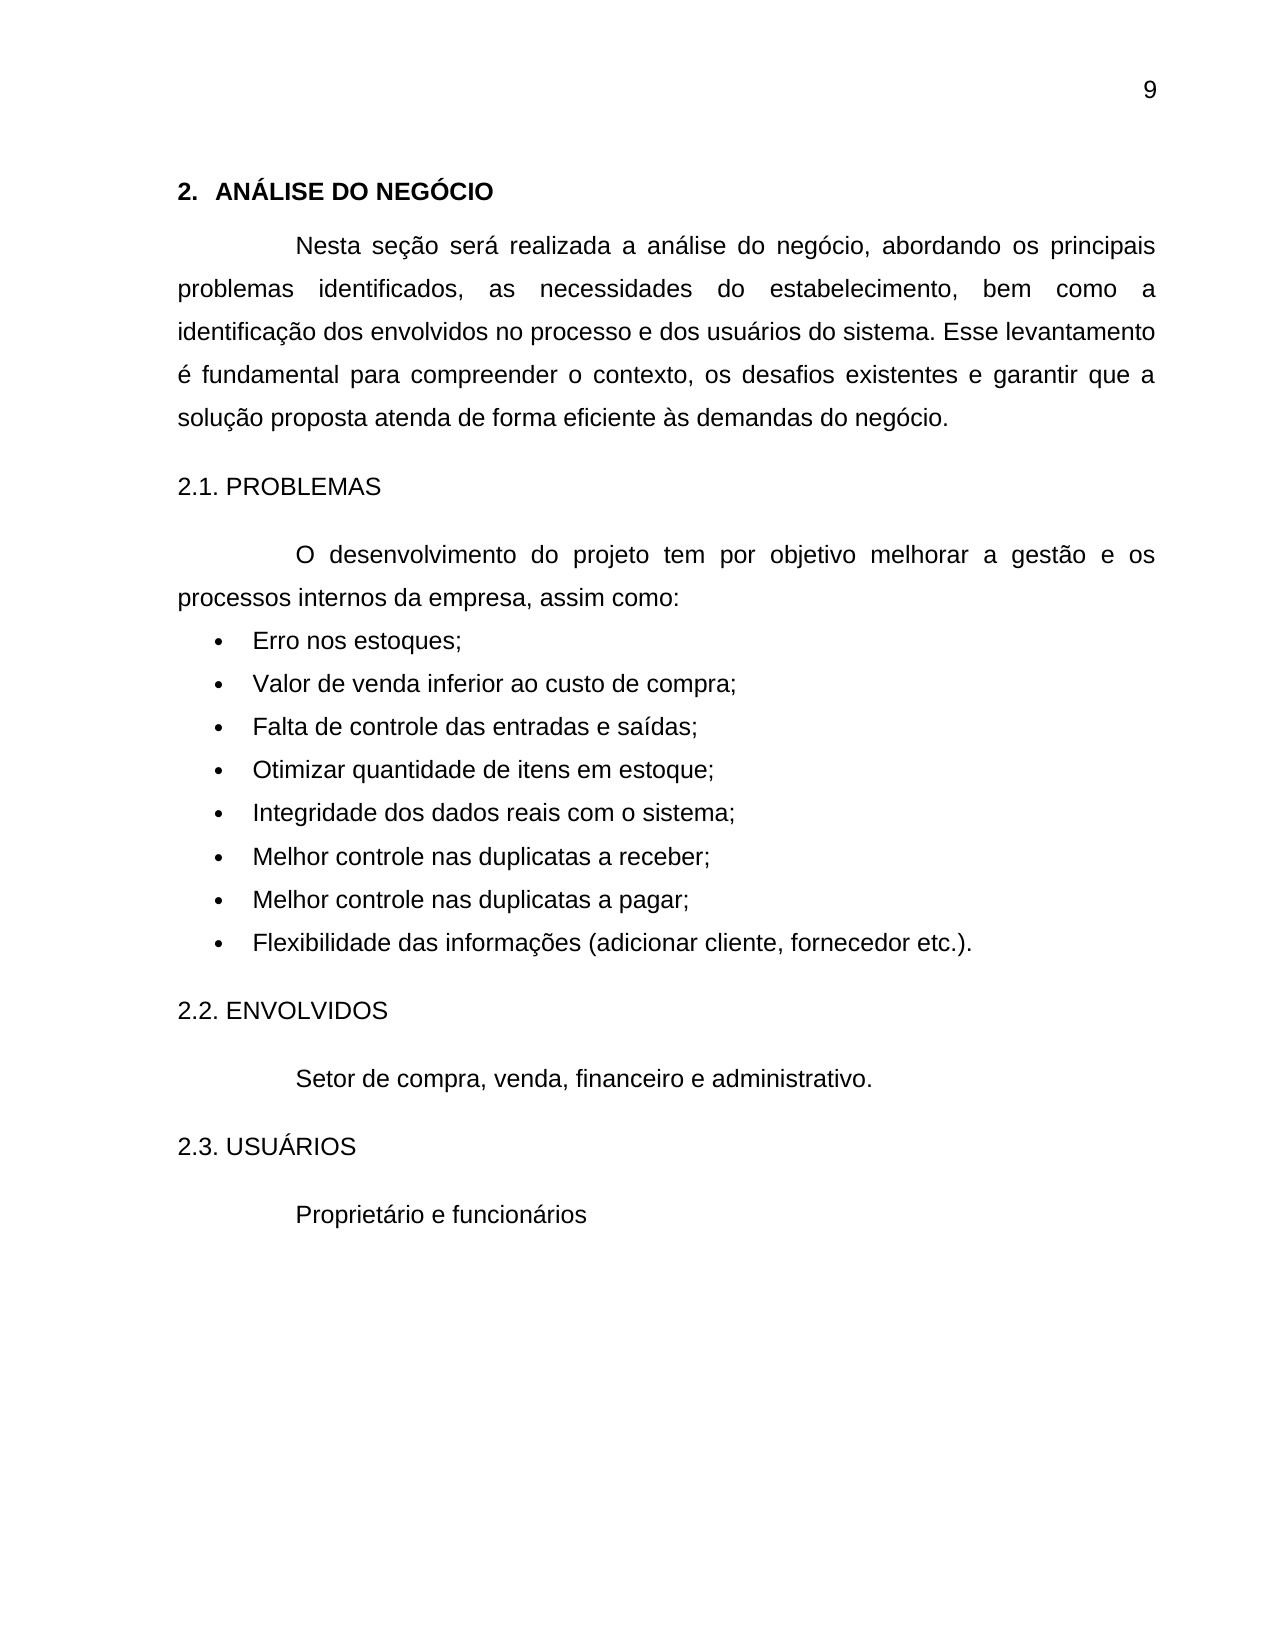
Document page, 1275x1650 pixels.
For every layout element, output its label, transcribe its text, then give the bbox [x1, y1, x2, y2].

subtitle 2.2. ENVOLVIDOS [177, 996, 1157, 1025]
list Melhor controle nas duplicatas a receber; [215, 842, 1157, 870]
text O desenvolvimento do projeto tem por objetivo melhorar a gestão e os processos internos da empresa, assim como: [177, 540, 1157, 612]
list Integridade dos dados reais com o sistema; [215, 798, 1157, 827]
list Valor de venda inferior ao custo de compra; [215, 669, 1157, 698]
subtitle 2.1. PROBLEMAS [177, 472, 1157, 500]
subtitle 2.3. USUÁRIOS [177, 1132, 1157, 1161]
text Proprietário e funcionários [177, 1200, 1157, 1229]
subtitle ANÁLISE DO NEGÓCIO [177, 177, 1157, 206]
list Flexibilidade das informações (adicionar cliente, fornecedor etc.). [215, 928, 1157, 957]
list Otimizar quantidade de itens em estoque; [215, 755, 1157, 784]
list Melhor controle nas duplicatas a pagar; [215, 885, 1157, 913]
list Falta de controle das entradas e saídas; [215, 712, 1157, 741]
text Nesta seção será realizada a análise do negócio, abordando os principais problemas identificados, as necessidades do estabelecimento, bem como a identificação dos envolvidos no processo e dos usuários do sistema. Esse levantamento é fundamental para compreender o contexto, os desafios existentes e garantir que a solução proposta atenda de forma eficiente às demandas do negócio. [177, 231, 1157, 432]
list Erro nos estoques; [215, 626, 1157, 655]
text Setor de compra, venda, financeiro e administrativo. [177, 1064, 1157, 1093]
